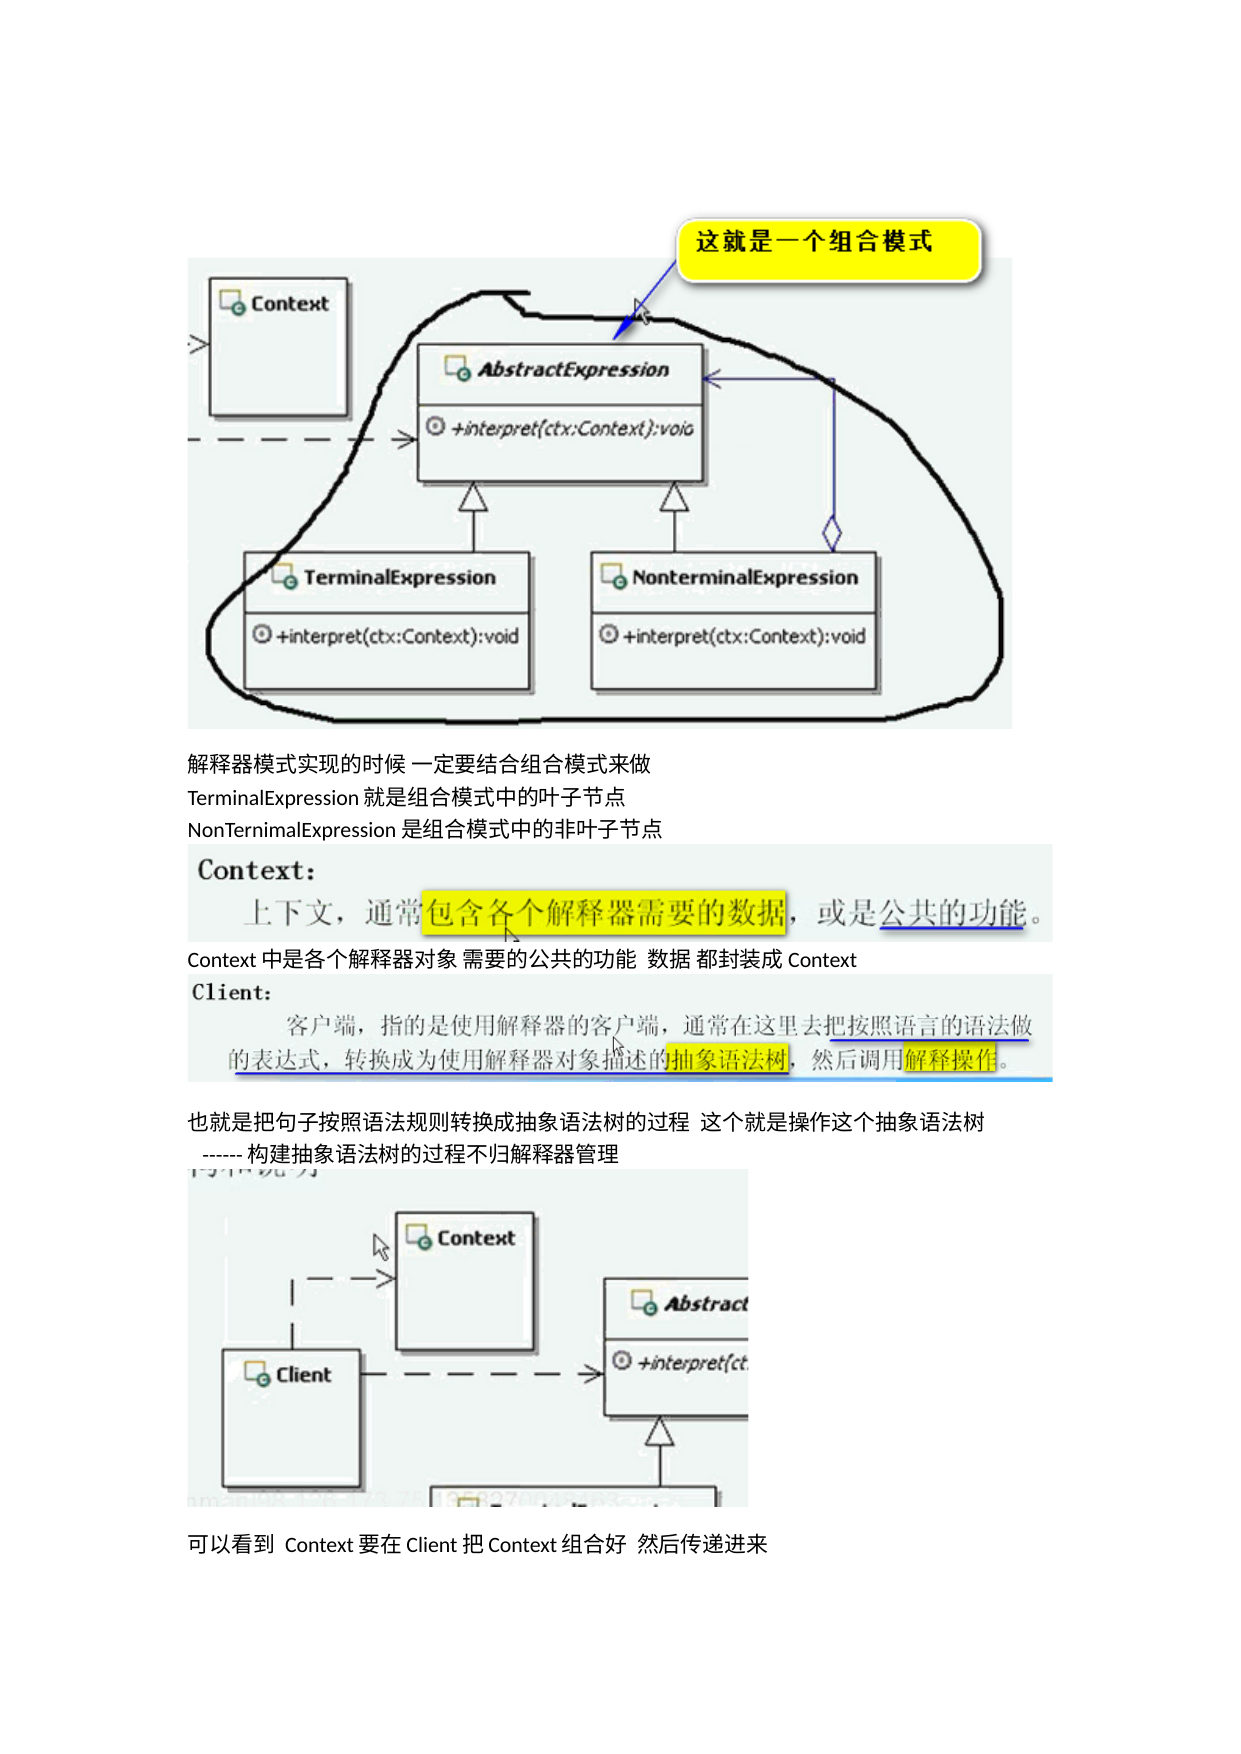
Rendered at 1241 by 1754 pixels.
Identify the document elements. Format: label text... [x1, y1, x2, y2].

text 可以看到 Context要在Client把Context组合好 然后传递进来 [187, 1527, 1053, 1559]
picture [187, 844, 1053, 942]
text ------ 构建抽象语法树的过程不归解释器管理 [187, 1137, 1053, 1169]
picture [187, 974, 1053, 1082]
text 解释器模式实现的时候 一定要结合组合模式来做 [187, 747, 1053, 779]
text NonTernimalExpression是组合模式中的非叶子节点 [187, 812, 1053, 844]
picture [187, 1169, 749, 1507]
text TerminalExpression就是组合模式中的叶子节点 [187, 779, 1053, 812]
text 也就是把句子按照语法规则转换成抽象语法树的过程 这个就是操作这个抽象语法树 [187, 1104, 1053, 1137]
text Context中是各个解释器对象 需要的公共的功能 数据 都封装成Context [187, 942, 1053, 974]
picture [187, 194, 1013, 729]
